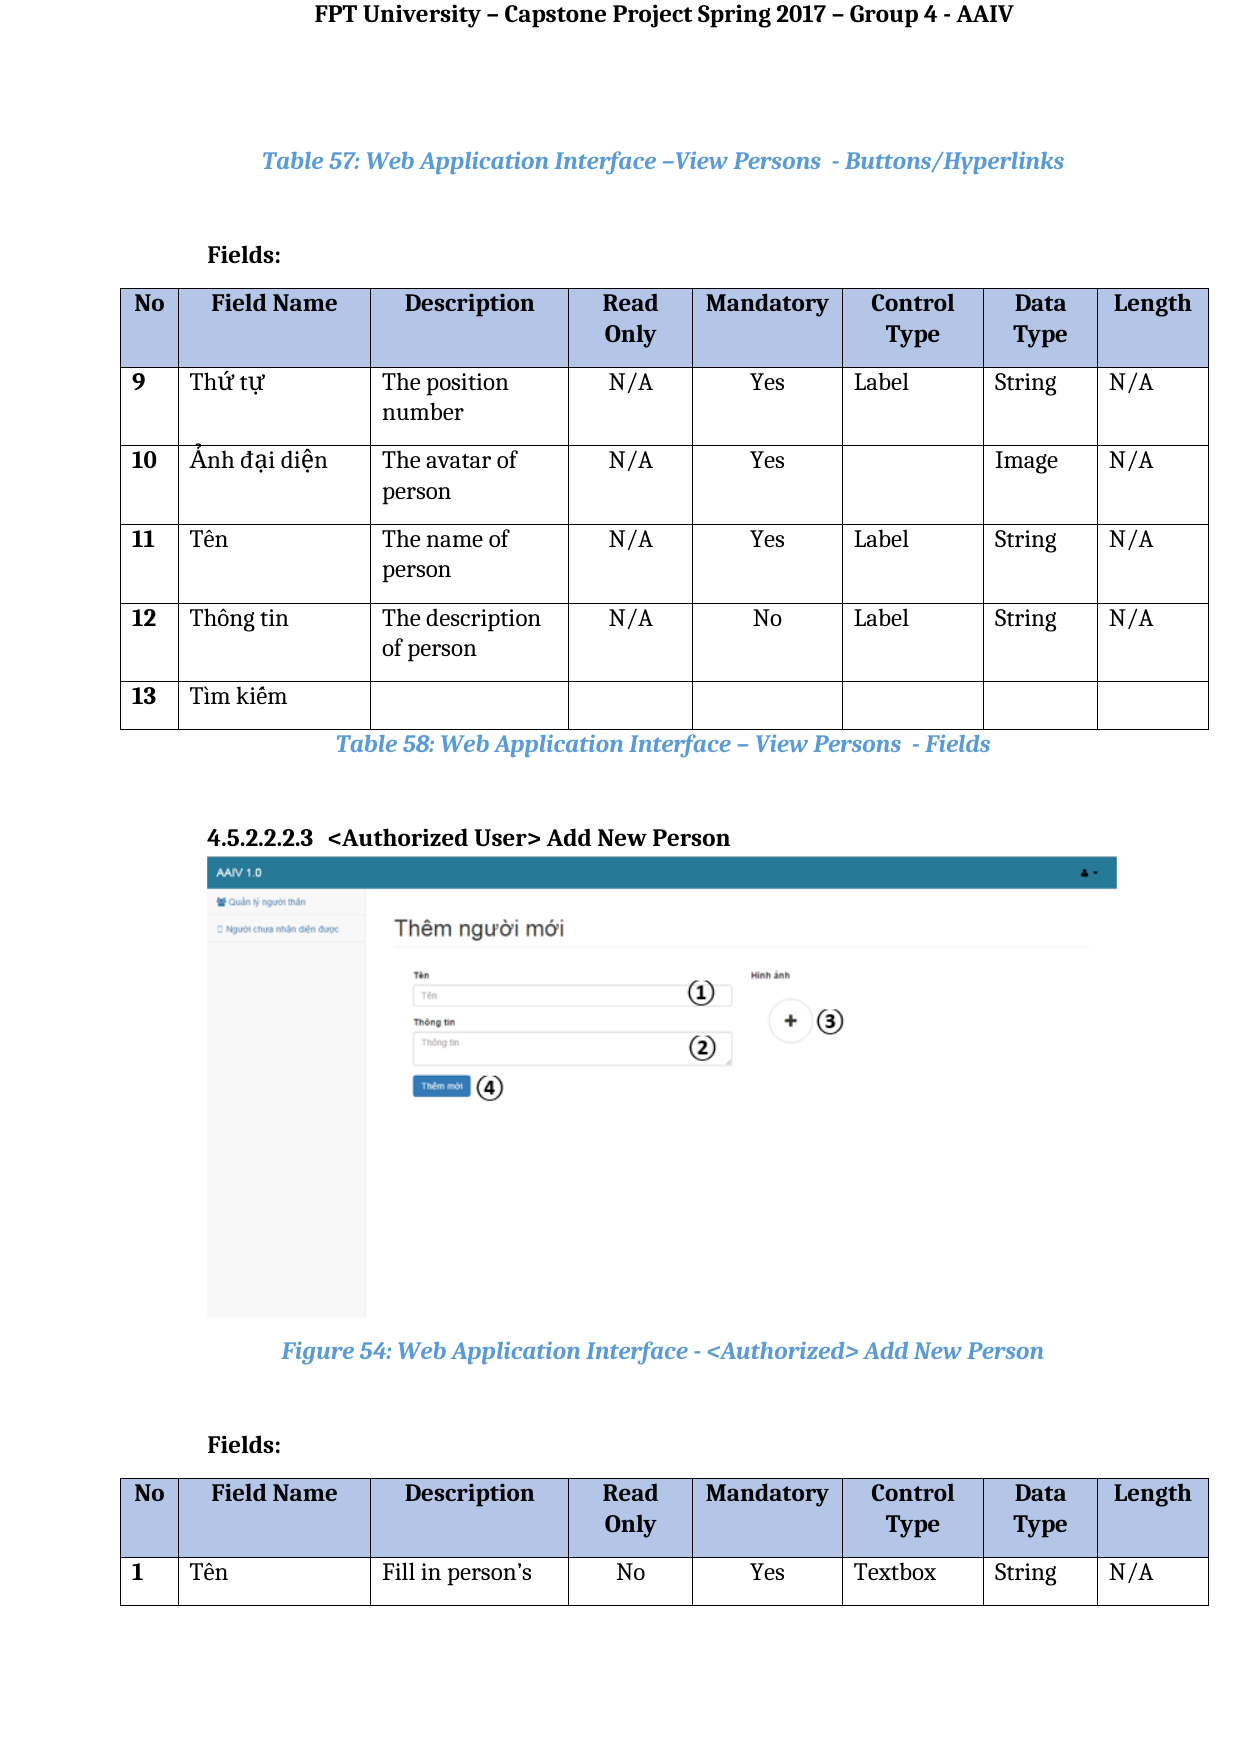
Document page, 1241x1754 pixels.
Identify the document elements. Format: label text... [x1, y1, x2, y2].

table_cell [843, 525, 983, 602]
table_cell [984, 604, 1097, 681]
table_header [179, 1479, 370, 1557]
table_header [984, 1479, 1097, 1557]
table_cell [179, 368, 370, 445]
text Table 58: Web Application Interface – View Persons - Fields [207, 730, 1122, 759]
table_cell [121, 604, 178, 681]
text Fields: [207, 241, 1122, 270]
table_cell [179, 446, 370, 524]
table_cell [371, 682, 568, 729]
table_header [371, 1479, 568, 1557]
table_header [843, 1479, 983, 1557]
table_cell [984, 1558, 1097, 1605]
text Figure 54: Web Application Interface - <Authorized> Add New Person [207, 1337, 1122, 1366]
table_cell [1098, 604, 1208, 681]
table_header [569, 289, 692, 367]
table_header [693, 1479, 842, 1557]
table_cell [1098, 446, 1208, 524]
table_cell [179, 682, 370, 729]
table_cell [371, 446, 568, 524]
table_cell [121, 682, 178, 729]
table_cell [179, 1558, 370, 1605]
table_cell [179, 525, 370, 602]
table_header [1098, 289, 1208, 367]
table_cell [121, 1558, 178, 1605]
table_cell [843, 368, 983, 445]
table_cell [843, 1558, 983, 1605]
text Fields: [207, 1431, 1122, 1460]
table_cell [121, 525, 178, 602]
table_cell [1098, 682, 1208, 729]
subtitle <Authorized User> Add New Person [207, 824, 1122, 853]
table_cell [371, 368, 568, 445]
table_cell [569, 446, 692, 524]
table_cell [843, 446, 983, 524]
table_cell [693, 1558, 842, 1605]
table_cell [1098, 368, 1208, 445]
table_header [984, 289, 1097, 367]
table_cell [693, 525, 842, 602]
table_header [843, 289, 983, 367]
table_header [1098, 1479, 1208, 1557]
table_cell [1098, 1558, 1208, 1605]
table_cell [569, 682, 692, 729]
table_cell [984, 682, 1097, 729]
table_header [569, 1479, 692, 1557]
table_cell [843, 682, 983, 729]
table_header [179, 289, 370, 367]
picture [207, 854, 1122, 1319]
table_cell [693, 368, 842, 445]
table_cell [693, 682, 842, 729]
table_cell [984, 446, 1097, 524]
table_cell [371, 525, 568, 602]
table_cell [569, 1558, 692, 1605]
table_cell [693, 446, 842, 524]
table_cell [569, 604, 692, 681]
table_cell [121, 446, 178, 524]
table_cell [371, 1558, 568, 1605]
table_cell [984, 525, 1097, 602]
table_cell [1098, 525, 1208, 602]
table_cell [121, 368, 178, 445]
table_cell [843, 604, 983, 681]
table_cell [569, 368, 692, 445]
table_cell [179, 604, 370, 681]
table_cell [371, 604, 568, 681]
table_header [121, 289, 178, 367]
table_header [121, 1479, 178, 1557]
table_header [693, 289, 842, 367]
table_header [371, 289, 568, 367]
text Table 57: Web Application Interface –View Persons - Buttons/Hyperlinks [207, 147, 1122, 176]
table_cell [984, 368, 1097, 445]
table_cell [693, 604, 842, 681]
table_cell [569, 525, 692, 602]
